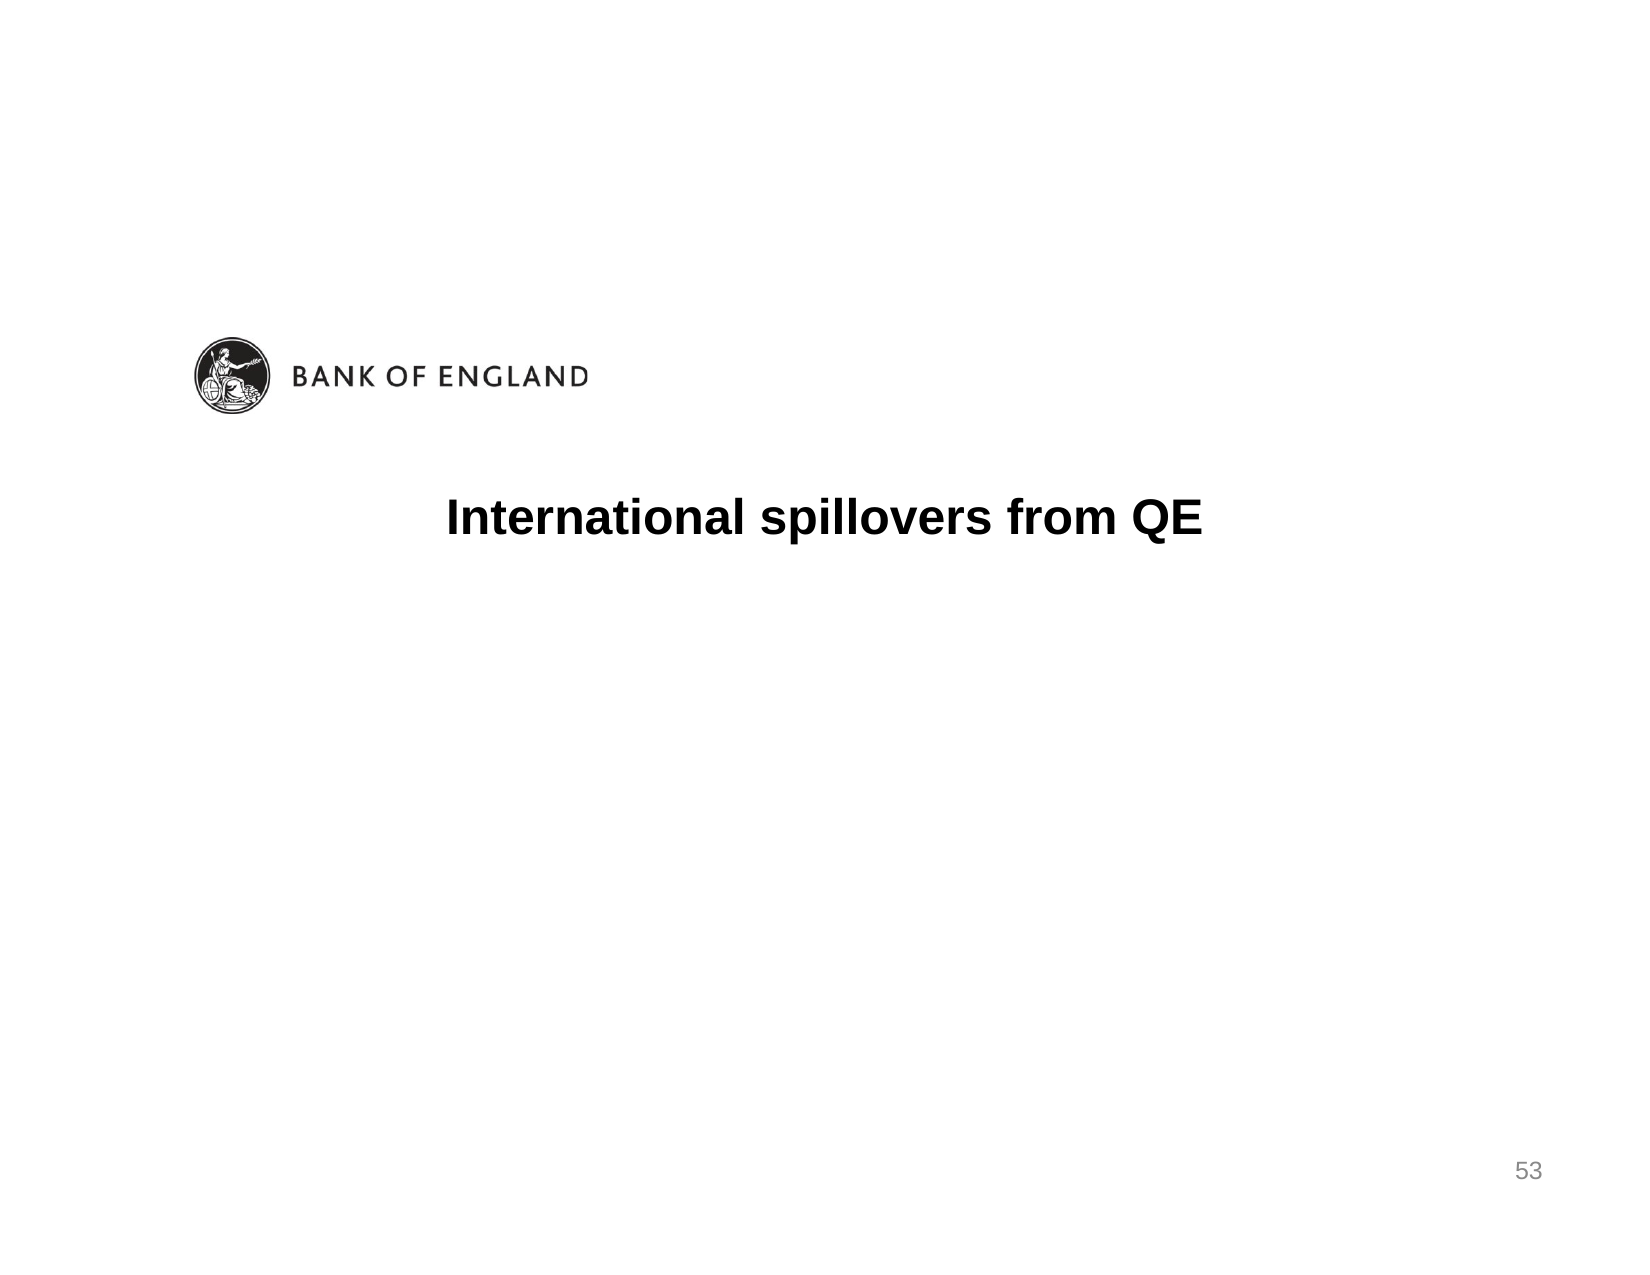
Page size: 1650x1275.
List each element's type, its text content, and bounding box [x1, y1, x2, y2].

text 53 [79, 1156, 1542, 1184]
text International spillovers from QE [126, 487, 1524, 545]
picture [194, 337, 588, 414]
